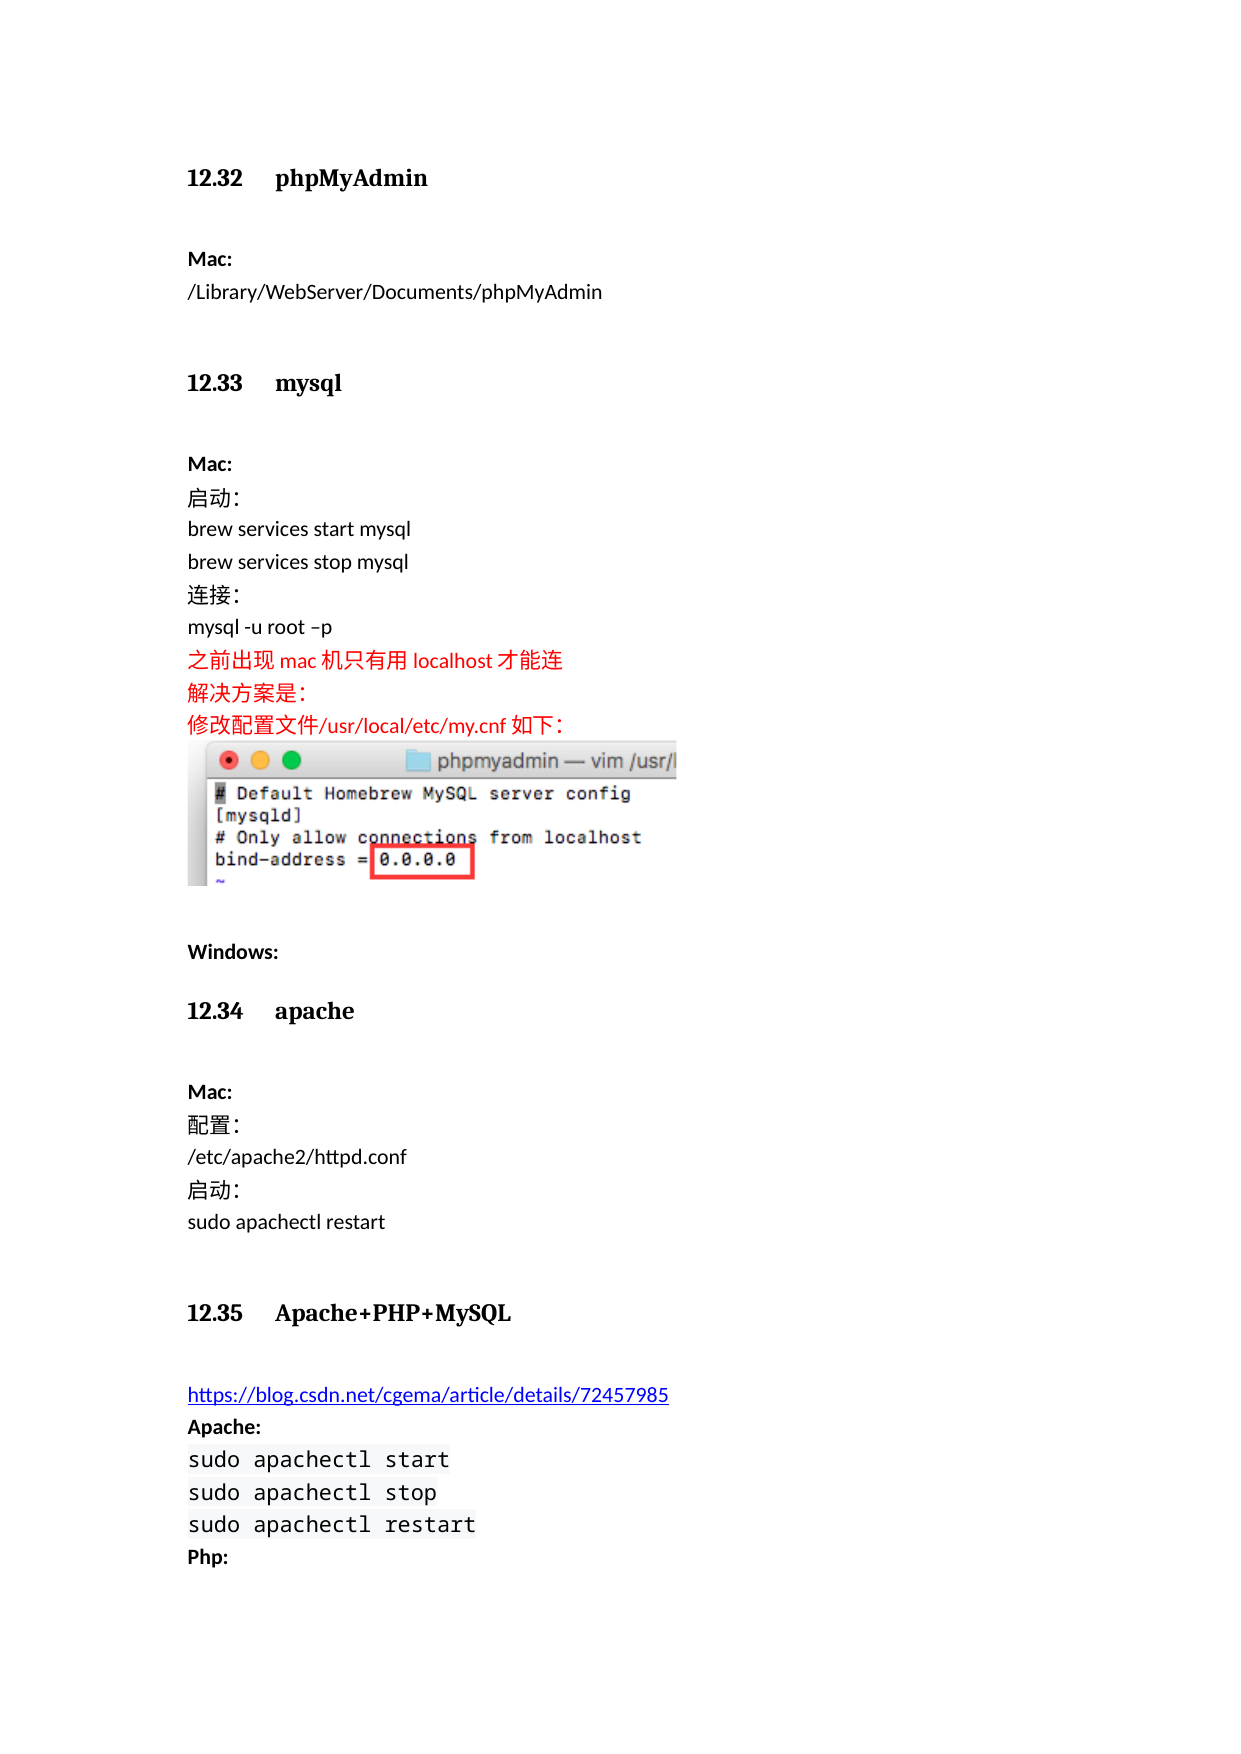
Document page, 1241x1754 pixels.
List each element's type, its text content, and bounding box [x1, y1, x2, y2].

text sudo apachectl start [187, 1443, 1053, 1475]
subtitle apache [187, 995, 1053, 1027]
text 启动： [187, 1173, 1053, 1205]
text 启动： [187, 480, 1053, 513]
text Apache: [187, 1410, 1053, 1443]
text Windows: [187, 935, 1053, 968]
text https://blog.csdn.net/cgema/article/details/72457985 [187, 1378, 1053, 1410]
text brew services start mysql [187, 513, 1053, 545]
text Mac: [187, 1075, 1053, 1108]
picture [187, 740, 677, 886]
subtitle Apache+PHP+MySQL [187, 1297, 1053, 1330]
text 解决方案是： [187, 675, 1053, 708]
text mysql -u root –p [187, 610, 1053, 643]
text 修改配置文件/usr/local/etc/my.cnf如下： [187, 708, 1053, 740]
text sudo apachectl stop [187, 1475, 1053, 1508]
text brew services stop mysql [187, 545, 1053, 578]
text 配置： [187, 1108, 1053, 1140]
text /Library/WebServer/Documents/phpMyAdmin [187, 275, 1053, 307]
subtitle phpMyAdmin [187, 162, 1053, 194]
text 之前出现mac机只有用localhost才能连 [187, 643, 1053, 675]
text 连接： [187, 578, 1053, 610]
text Mac: [187, 242, 1053, 275]
text Mac: [187, 448, 1053, 480]
text /etc/apache2/httpd.conf [187, 1140, 1053, 1173]
text sudo apachectl restart [187, 1205, 1053, 1238]
text Php: [187, 1540, 1053, 1573]
text sudo apachectl restart [187, 1508, 1053, 1540]
subtitle mysql [187, 367, 1053, 399]
